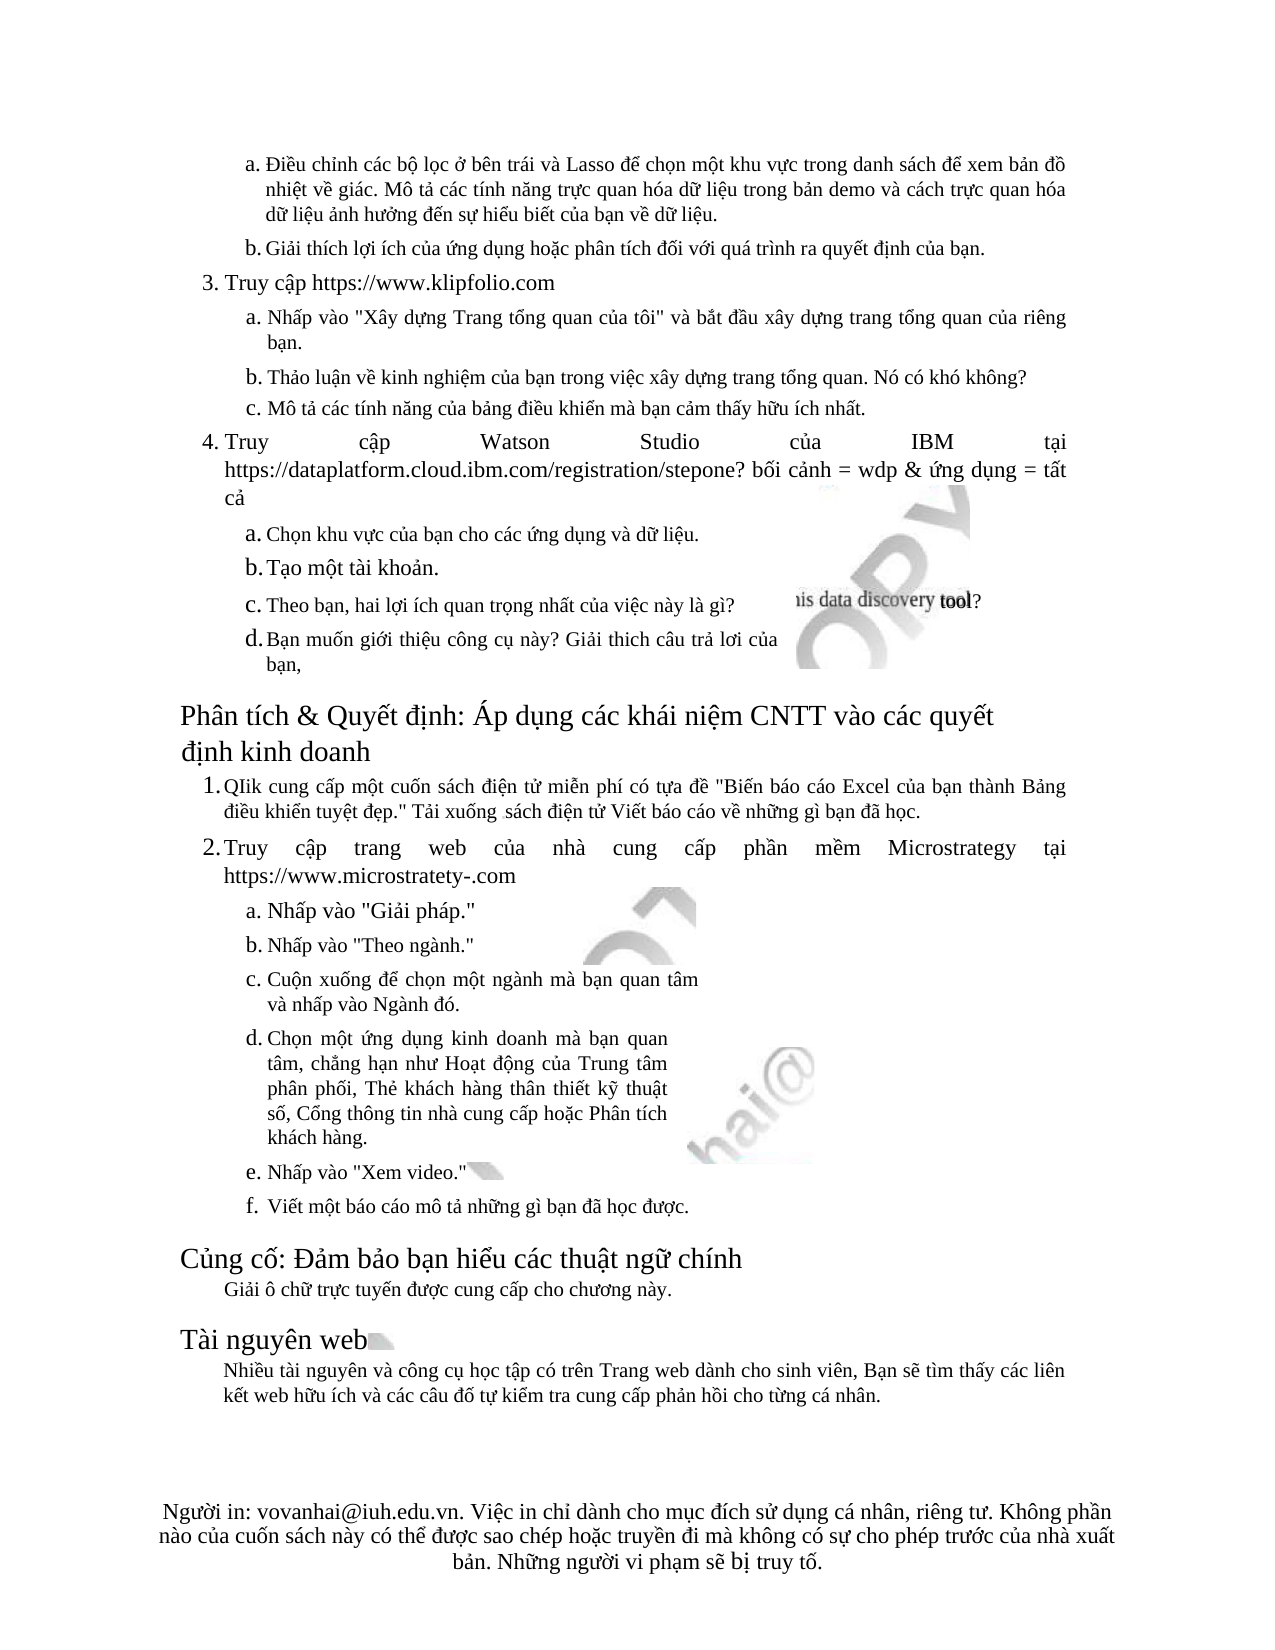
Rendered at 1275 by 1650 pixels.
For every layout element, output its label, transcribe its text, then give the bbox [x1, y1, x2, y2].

subtitle Phân tích & Quyết định: Áp dụng các khái niệm CNTT vào các quyết định kinh doanh [180, 698, 1050, 767]
list Tạo một tài khoản. [245, 552, 796, 581]
picture [367, 1333, 395, 1350]
picture [687, 1047, 815, 1164]
list Truy cập Watson Studio của IBM tại https://dataplatform.cloud.ibm.com/registration/stepone? bối cảnh = wdp & ứng dụng = tất cả [202, 428, 1068, 510]
list Theo bạn, hai lợi ích quan trọng nhất của việc này là gì? [245, 589, 796, 618]
list Giải thích lợi ích của ứng dụng hoặc phân tích đối với quá trình ra quyết định của bạn. [245, 234, 1067, 261]
list Điều chỉnh các bộ lọc ở bên trái và Lasso để chọn một khu vực trong danh sách để xem bản đồ nhiệt về giác. Mô tả các tính năng trực quan hóa dữ liệu trong bản demo và cách trực quan hóa dữ liệu ảnh hưởng đến sự hiểu biết của bạn về dữ liệu. [245, 150, 1067, 226]
picture [796, 485, 970, 669]
text Củng cố: Đảm bảo bạn hiểu các thuật ngữ chính [180, 1241, 1050, 1274]
list Cuộn xuống để chọn một ngành mà bạn quan tâm và nhấp vào Ngành đó. [246, 965, 699, 1016]
text Giải ô chữ trực tuyến được cung cấp cho chương này. [224, 1277, 1067, 1301]
list Bạn muốn giới thiệu công cụ này? Giải thich câu trả lơi của bạn, [245, 623, 877, 676]
list Chọn một ứng dụng kinh doanh mà bạn quan tâm, chẳng hạn như Hoạt động của Trung tâm phân phối, Thẻ khách hàng thân thiết kỹ thuật số, Cổng thông tin nhà cung cấp hoặc Phân tích khách hàng. [246, 1024, 699, 1149]
list Nhấp vào "Giải pháp." [246, 897, 583, 923]
list Viết một báo cáo mô tả những gì bạn đã học được. [246, 1192, 699, 1218]
list Nhấp vào "Theo ngành." [246, 932, 583, 958]
list Nhấp vào "Xây dựng Trang tổng quan của tôi" và bắt đầu xây dựng trang tổng quan của riêng bạn. [246, 303, 1067, 354]
list Thảo luận về kinh nghiệm của bạn trong việc xây dựng trang tổng quan. Nó có khó không? [246, 363, 1067, 389]
list QIik cung cấp một cuốn sách điện tử miễn phí có tựa đề "Biến báo cáo Excel của bạn thành Bảng điều khiển tuyệt đẹp." Tải xuống sách điện tử Viết báo cáo về những gì bạn đã học. [202, 770, 1067, 823]
picture [466, 1162, 504, 1180]
list Truy cập trang web của nhà cung cấp phần mềm Microstrategy tại https://www.microstratety-.com [202, 832, 1067, 889]
list Truy cập https://www.klipfolio.com [202, 269, 1068, 295]
picture [583, 887, 697, 965]
list Nhấp vào "Xem video." [246, 1158, 699, 1185]
text Nhiều tài nguyên và công cụ học tập có trên Trang web dành cho sinh viên, Bạn sẽ tìm thấy các liên kết web hữu ích và các câu đố tự kiểm tra cung cấp phản hồi cho từng cá nhân. [223, 1358, 1067, 1407]
subtitle Tài nguyên web [180, 1322, 1050, 1356]
list Mô tả các tính năng của bảng điều khiển mà bạn cảm thấy hữu ích nhất. [246, 394, 1067, 420]
list Chọn khu vực của bạn cho các ứng dụng và dữ liệu. [245, 518, 796, 547]
